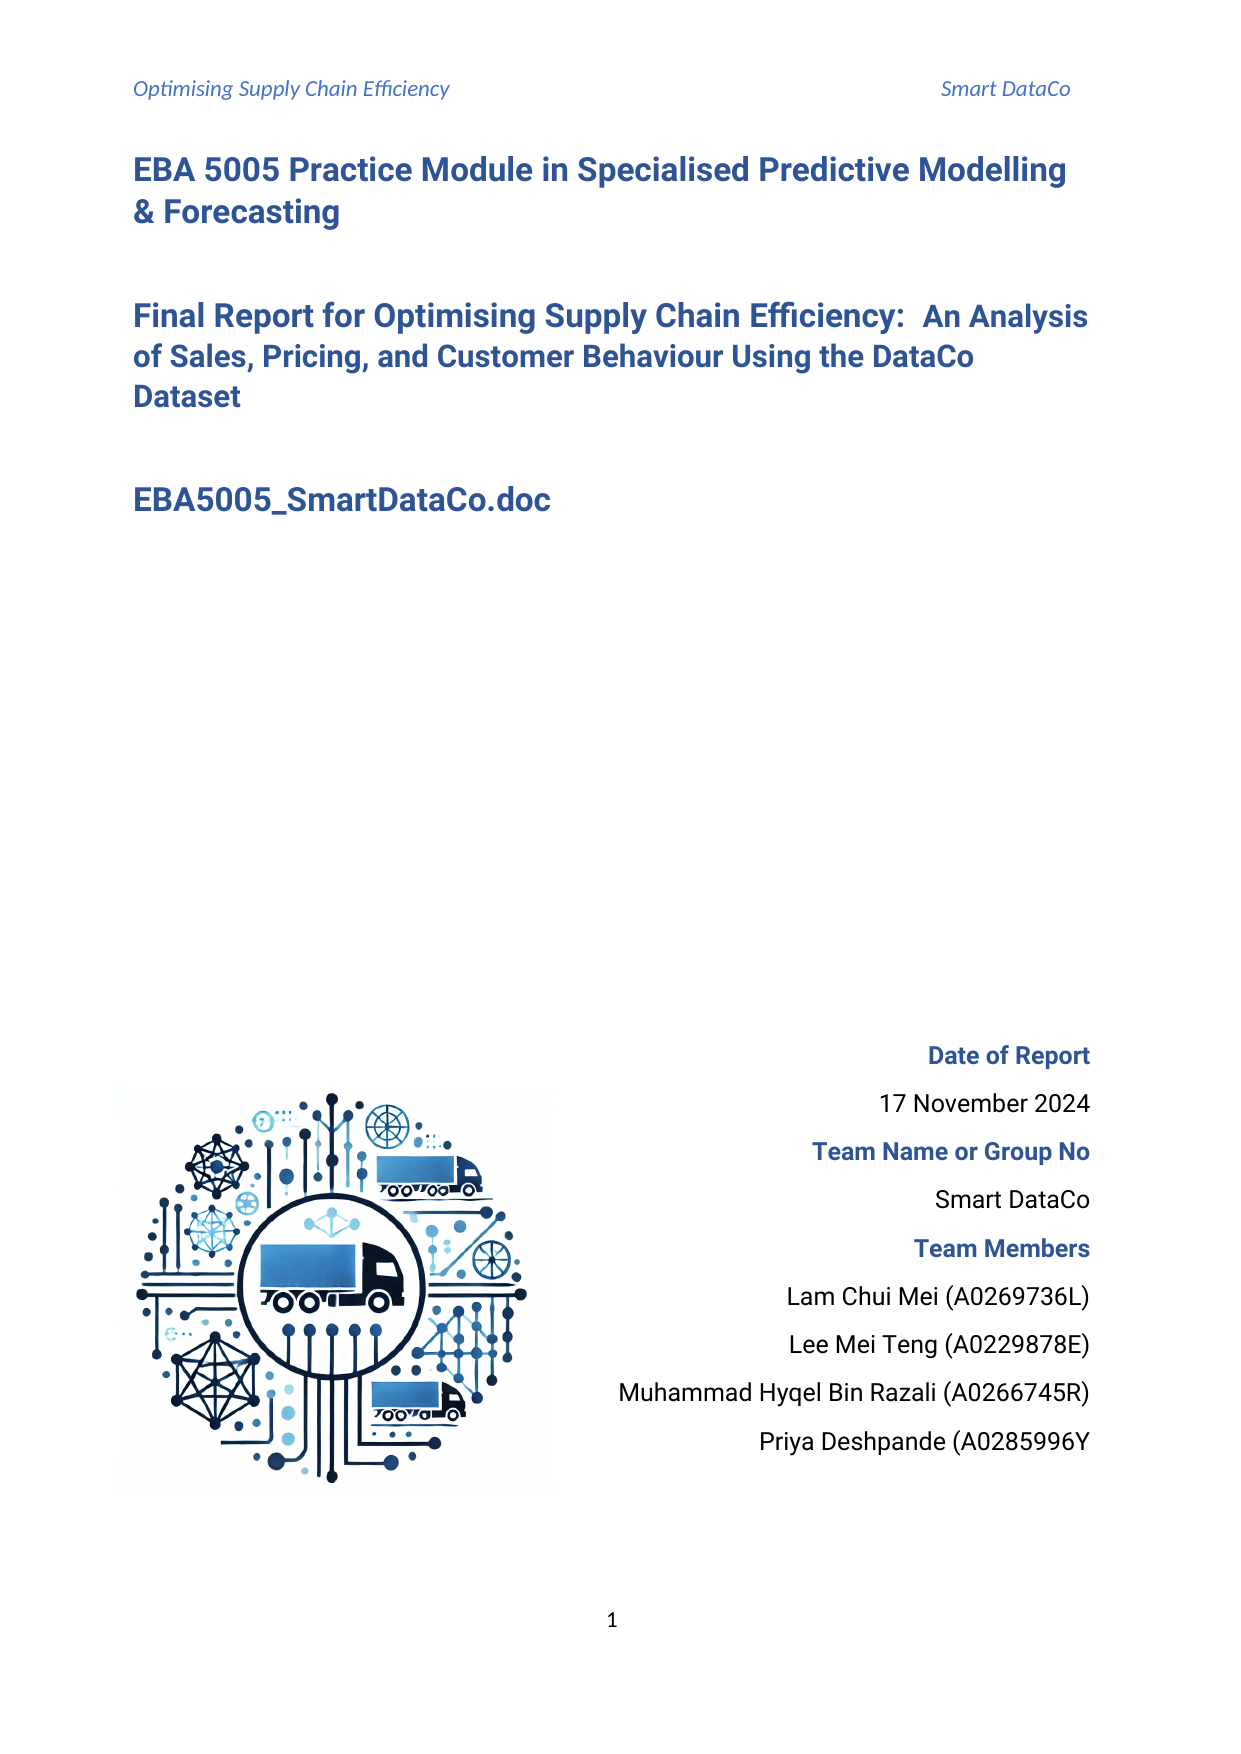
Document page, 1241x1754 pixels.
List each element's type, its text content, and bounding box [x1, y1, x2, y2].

text EBA5005_SmartDataCo.doc [133, 480, 1090, 519]
text Smart DataCo [133, 1186, 1090, 1215]
text Lee Mei Teng (A0229878E) [133, 1330, 1090, 1359]
text Date of Report [133, 1041, 1090, 1070]
text Team Members [133, 1234, 1090, 1263]
text EBA 5005 Practice Module in Specialised Predictive Modelling & Forecasting [133, 150, 1090, 231]
text 17 November 2024 [133, 1089, 1090, 1118]
text Final Report for Optimising Supply Chain Efficiency: An Analysis of Sales, Pricing, and Customer Behaviour Using the DataCo Dataset [133, 297, 1090, 415]
text Muhammad Hyqel Bin Razali (A0266745R) [133, 1378, 1090, 1408]
picture [114, 1086, 556, 1494]
text Team Name or Group No [133, 1137, 1090, 1167]
text Priya Deshpande (A0285996Y [133, 1427, 1090, 1456]
text Lam Chui Mei (A0269736L) [133, 1282, 1090, 1311]
